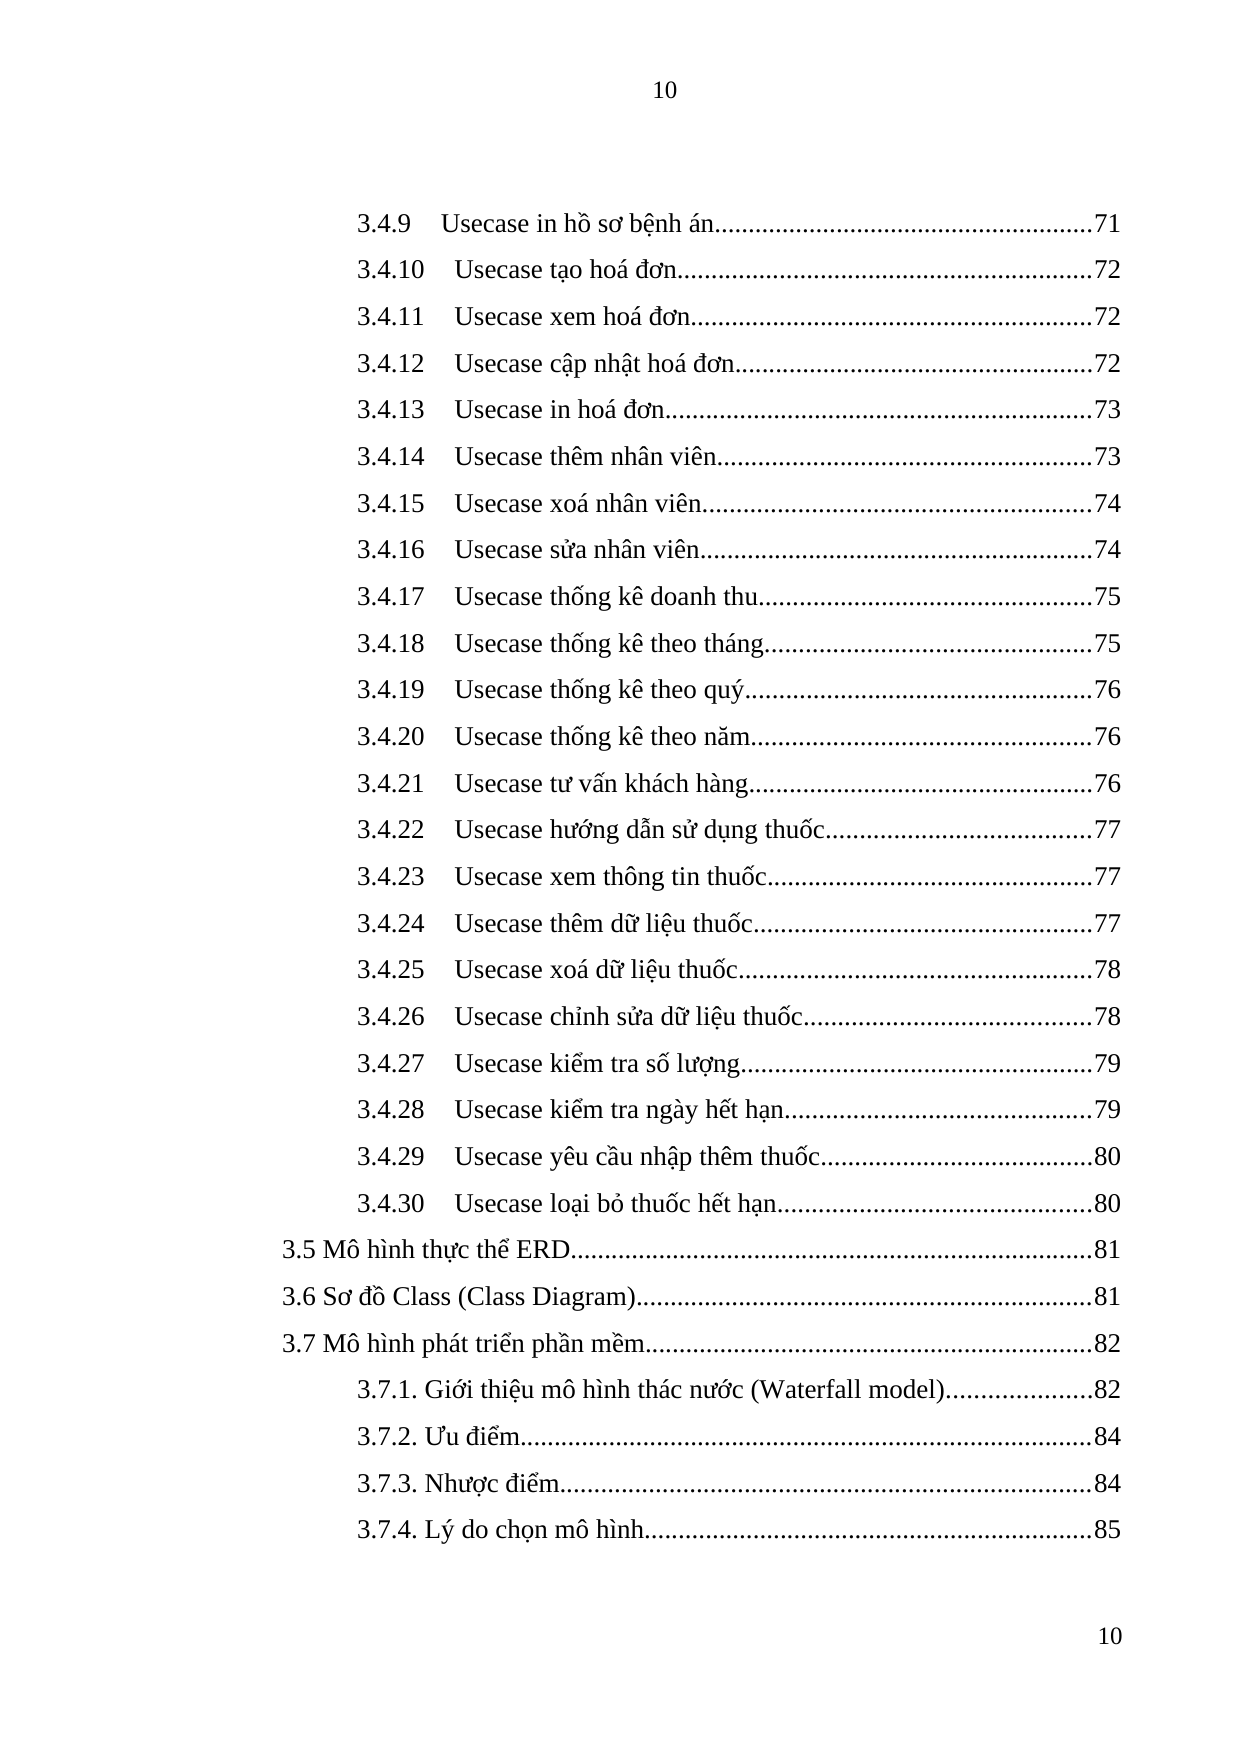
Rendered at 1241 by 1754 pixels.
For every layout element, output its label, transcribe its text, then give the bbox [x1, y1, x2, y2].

text 3.4.19 Usecase thống kê theo quý 76 [357, 673, 1122, 704]
text 3.4.18 Usecase thống kê theo tháng 75 [357, 627, 1122, 658]
text 3.4.21 Usecase tư vấn khách hàng 76 [357, 767, 1122, 798]
text 3.7.4. Lý do chọn mô hình 85 [357, 1513, 1122, 1544]
text 3.4.12 Usecase cập nhật hoá đơn 72 [357, 347, 1122, 378]
text 3.5 Mô hình thực thể ERD 81 [282, 1233, 1122, 1264]
text 3.4.15 Usecase xoá nhân viên 74 [357, 487, 1122, 518]
text 3.4.13 Usecase in hoá đơn 73 [357, 393, 1122, 424]
text 3.4.28 Usecase kiểm tra ngày hết hạn 79 [357, 1093, 1122, 1124]
text 3.4.10 Usecase tạo hoá đơn 72 [357, 253, 1122, 284]
text 3.4.17 Usecase thống kê doanh thu 75 [357, 580, 1122, 611]
text 3.4.29 Usecase yêu cầu nhập thêm thuốc 80 [357, 1140, 1122, 1171]
text 3.4.14 Usecase thêm nhân viên 73 [357, 440, 1122, 471]
text 3.4.22 Usecase hướng dẫn sử dụng thuốc 77 [357, 813, 1122, 844]
text 3.4.11 Usecase xem hoá đơn 72 [357, 300, 1122, 331]
text 3.4.9 Usecase in hồ sơ bệnh án 71 [357, 207, 1122, 238]
text 3.7.1. Giới thiệu mô hình thác nước (Waterfall model) 82 [357, 1373, 1122, 1404]
text 3.7.3. Nhược điểm 84 [357, 1467, 1122, 1498]
text 3.7.2. Ưu điểm 84 [357, 1420, 1122, 1451]
text 3.4.20 Usecase thống kê theo năm 76 [357, 720, 1122, 751]
text 3.4.24 Usecase thêm dữ liệu thuốc 77 [357, 907, 1122, 938]
text 3.4.23 Usecase xem thông tin thuốc 77 [357, 860, 1122, 891]
text 3.6 Sơ đồ Class (Class Diagram) 81 [282, 1280, 1122, 1311]
text 3.4.16 Usecase sửa nhân viên 74 [357, 533, 1122, 564]
text 3.4.27 Usecase kiểm tra số lượng 79 [357, 1047, 1122, 1078]
text 3.4.30 Usecase loại bỏ thuốc hết hạn 80 [357, 1187, 1122, 1218]
text 3.4.25 Usecase xoá dữ liệu thuốc 78 [357, 953, 1122, 984]
text 3.4.26 Usecase chỉnh sửa dữ liệu thuốc 78 [357, 1000, 1122, 1031]
text 3.7 Mô hình phát triển phần mềm 82 [282, 1327, 1122, 1358]
